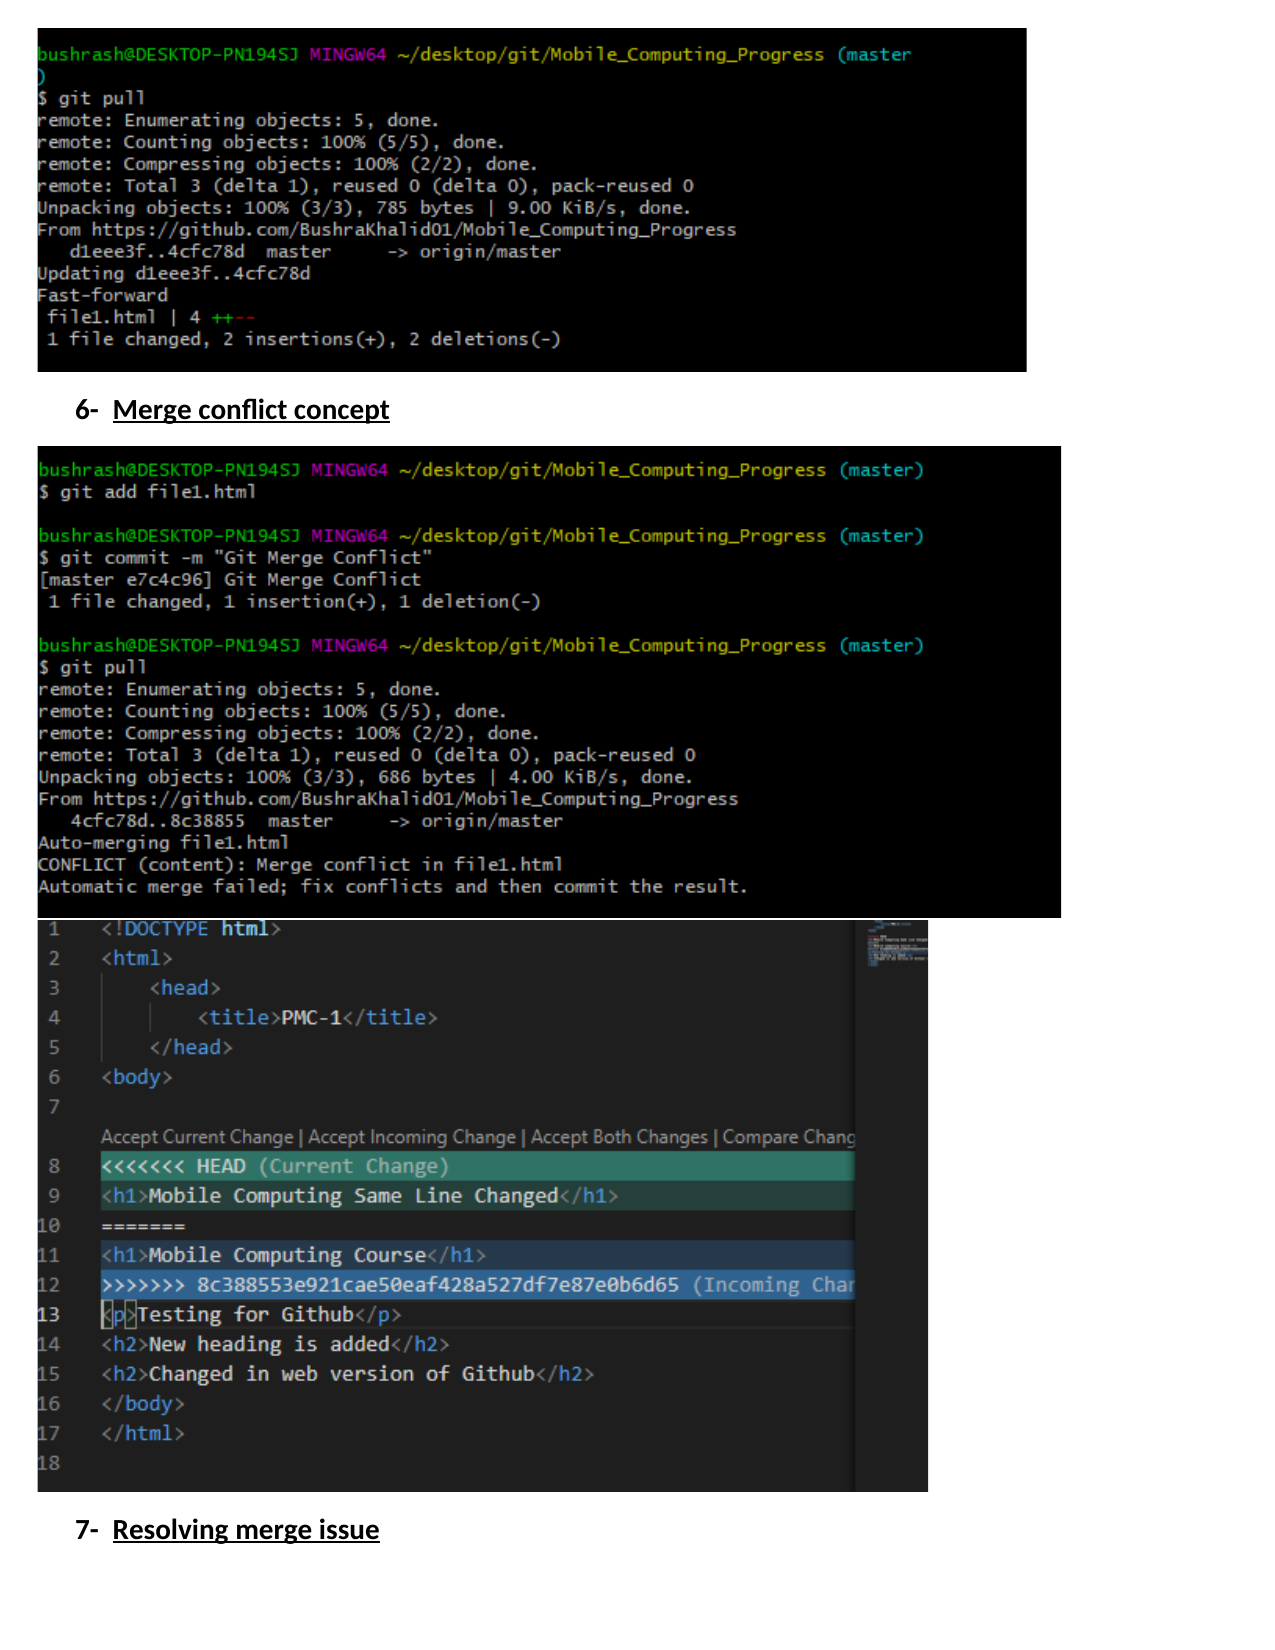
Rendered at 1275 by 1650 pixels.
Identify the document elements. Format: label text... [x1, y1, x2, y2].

list Merge conflict concept [75, 391, 1237, 426]
picture [37, 446, 1062, 918]
picture [37, 28, 1027, 372]
picture [37, 920, 929, 1492]
list Resolving merge issue [75, 1511, 1237, 1547]
